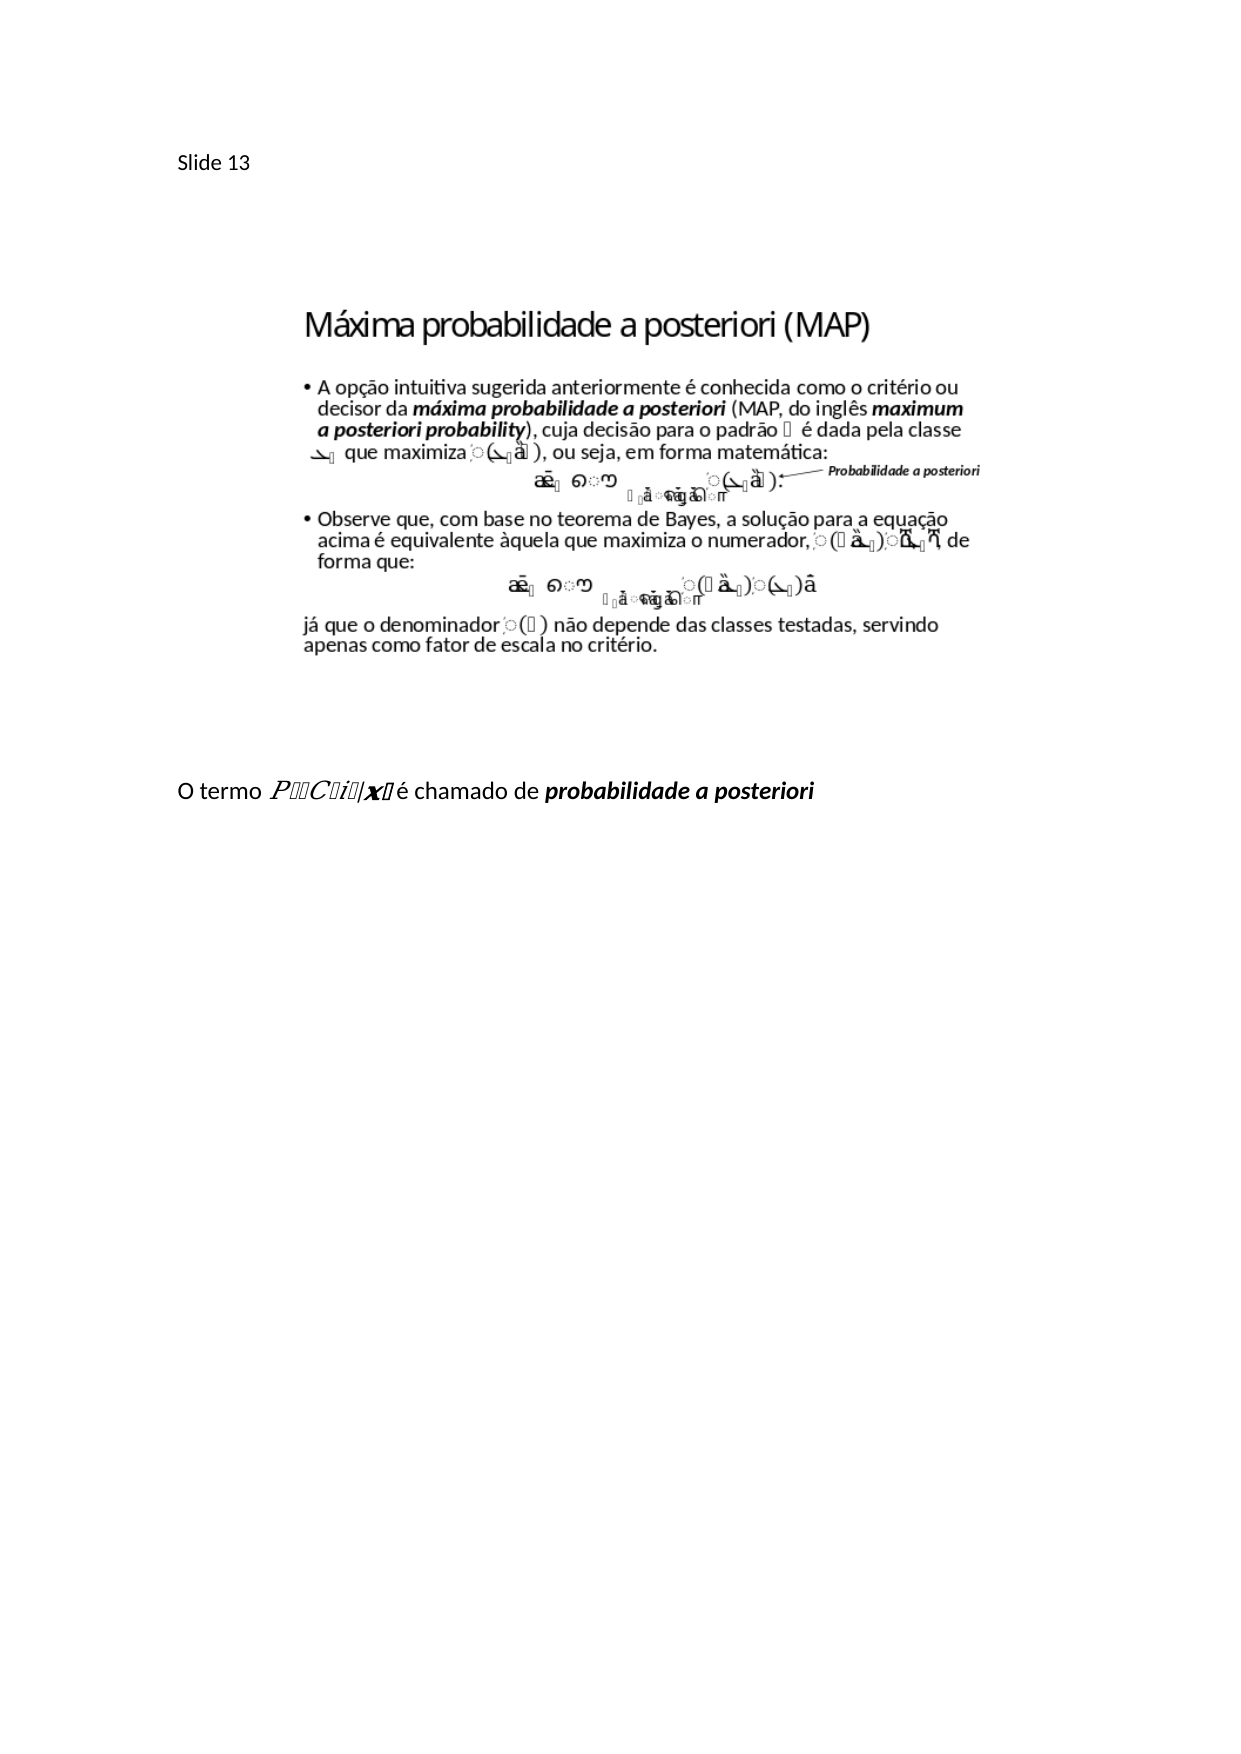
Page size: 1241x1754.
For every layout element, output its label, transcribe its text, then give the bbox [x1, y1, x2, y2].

text O termo 𝑃﷐﷐𝐶﷮𝑖﷯|𝒙﷯ é chamado de probabilidade a posteriori [177, 775, 1063, 806]
text Slide 13 [177, 148, 1063, 176]
